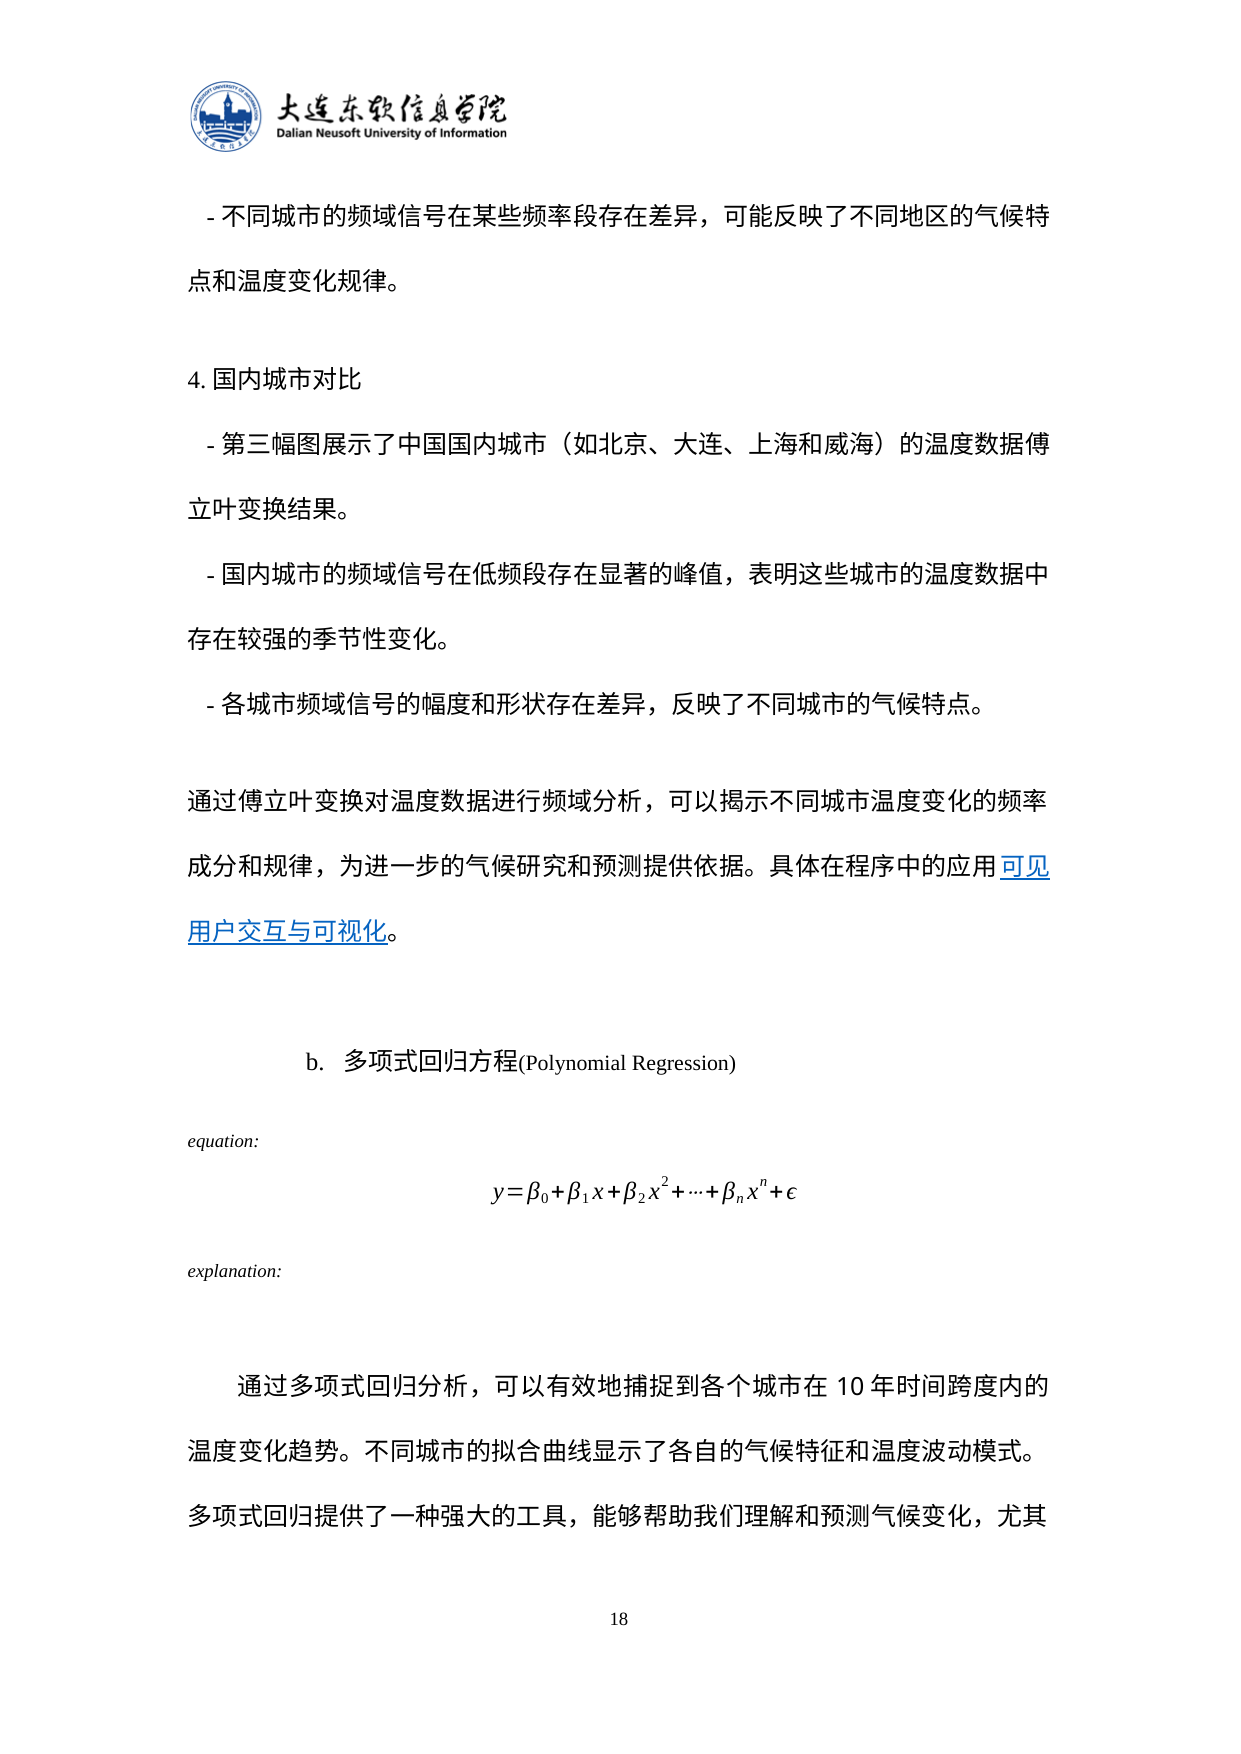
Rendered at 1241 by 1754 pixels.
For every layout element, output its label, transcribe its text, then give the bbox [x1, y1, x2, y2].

list 多项式回归方程(Polynomial Regression) [306, 1027, 1050, 1092]
text - 国内城市的频域信号在低频段存在显著的峰值，表明这些城市的温度数据中存在较强的季节性变化。 [187, 540, 1050, 670]
text equation: [187, 1125, 1050, 1157]
picture [190, 81, 507, 150]
text 4. 国内城市对比 [187, 345, 1050, 410]
text - 各城市频域信号的幅度和形状存在差异，反映了不同城市的气候特点。 [187, 670, 1050, 735]
text explanation: [187, 1255, 1050, 1287]
text - 第三幅图展示了中国国内城市（如北京、大连、上海和威海）的温度数据傅立叶变换结果。 [187, 410, 1050, 540]
text - 不同城市的频域信号在某些频率段存在差异，可能反映了不同地区的气候特点和温度变化规律。 [187, 150, 1050, 312]
text 通过傅立叶变换对温度数据进行频域分析，可以揭示不同城市温度变化的频率成分和规律，为进一步的气候研究和预测提供依据。具体在程序中的应用可见用户交互与可视化。 [187, 767, 1050, 962]
